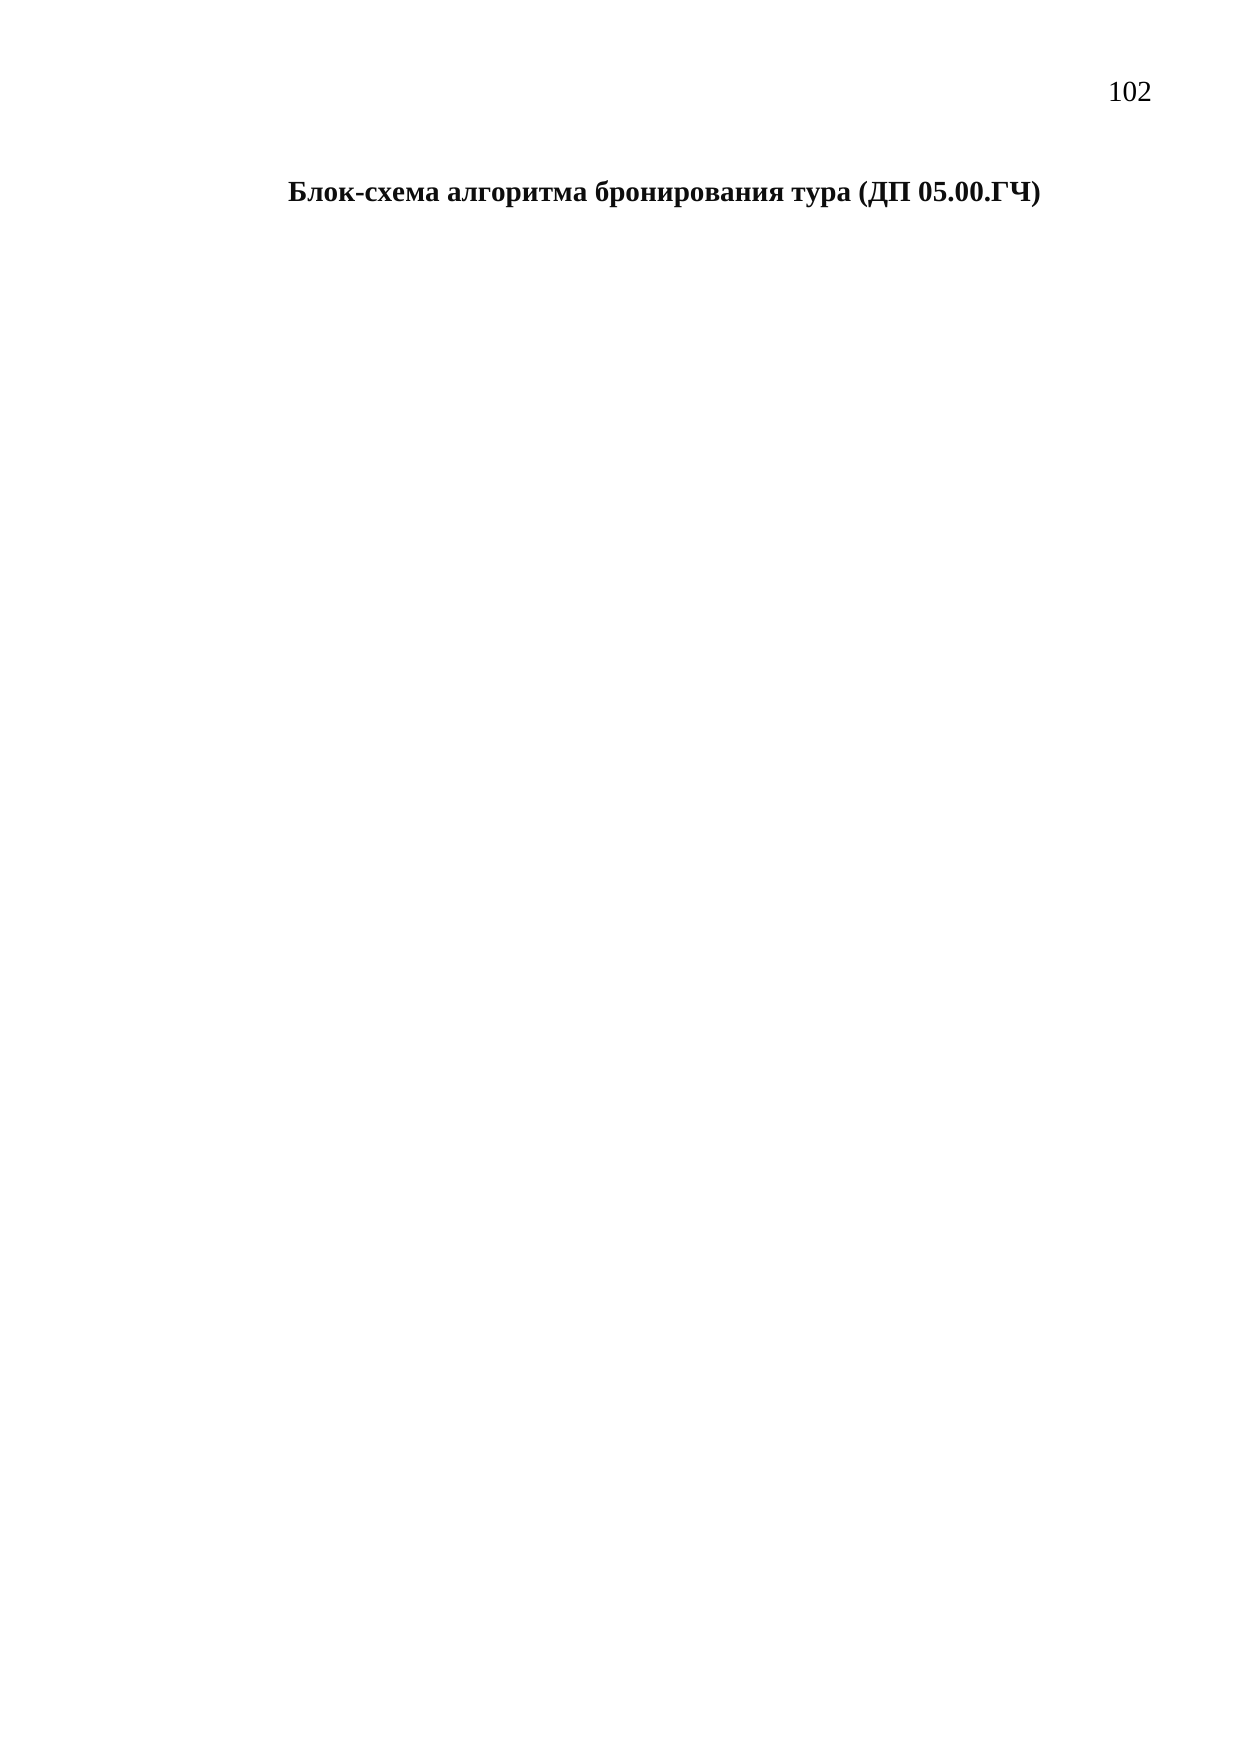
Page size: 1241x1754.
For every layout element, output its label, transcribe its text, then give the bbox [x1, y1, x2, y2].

text Блок-схема алгоритма бронирования тура (ДП 05.00.ГЧ) [177, 174, 1152, 207]
